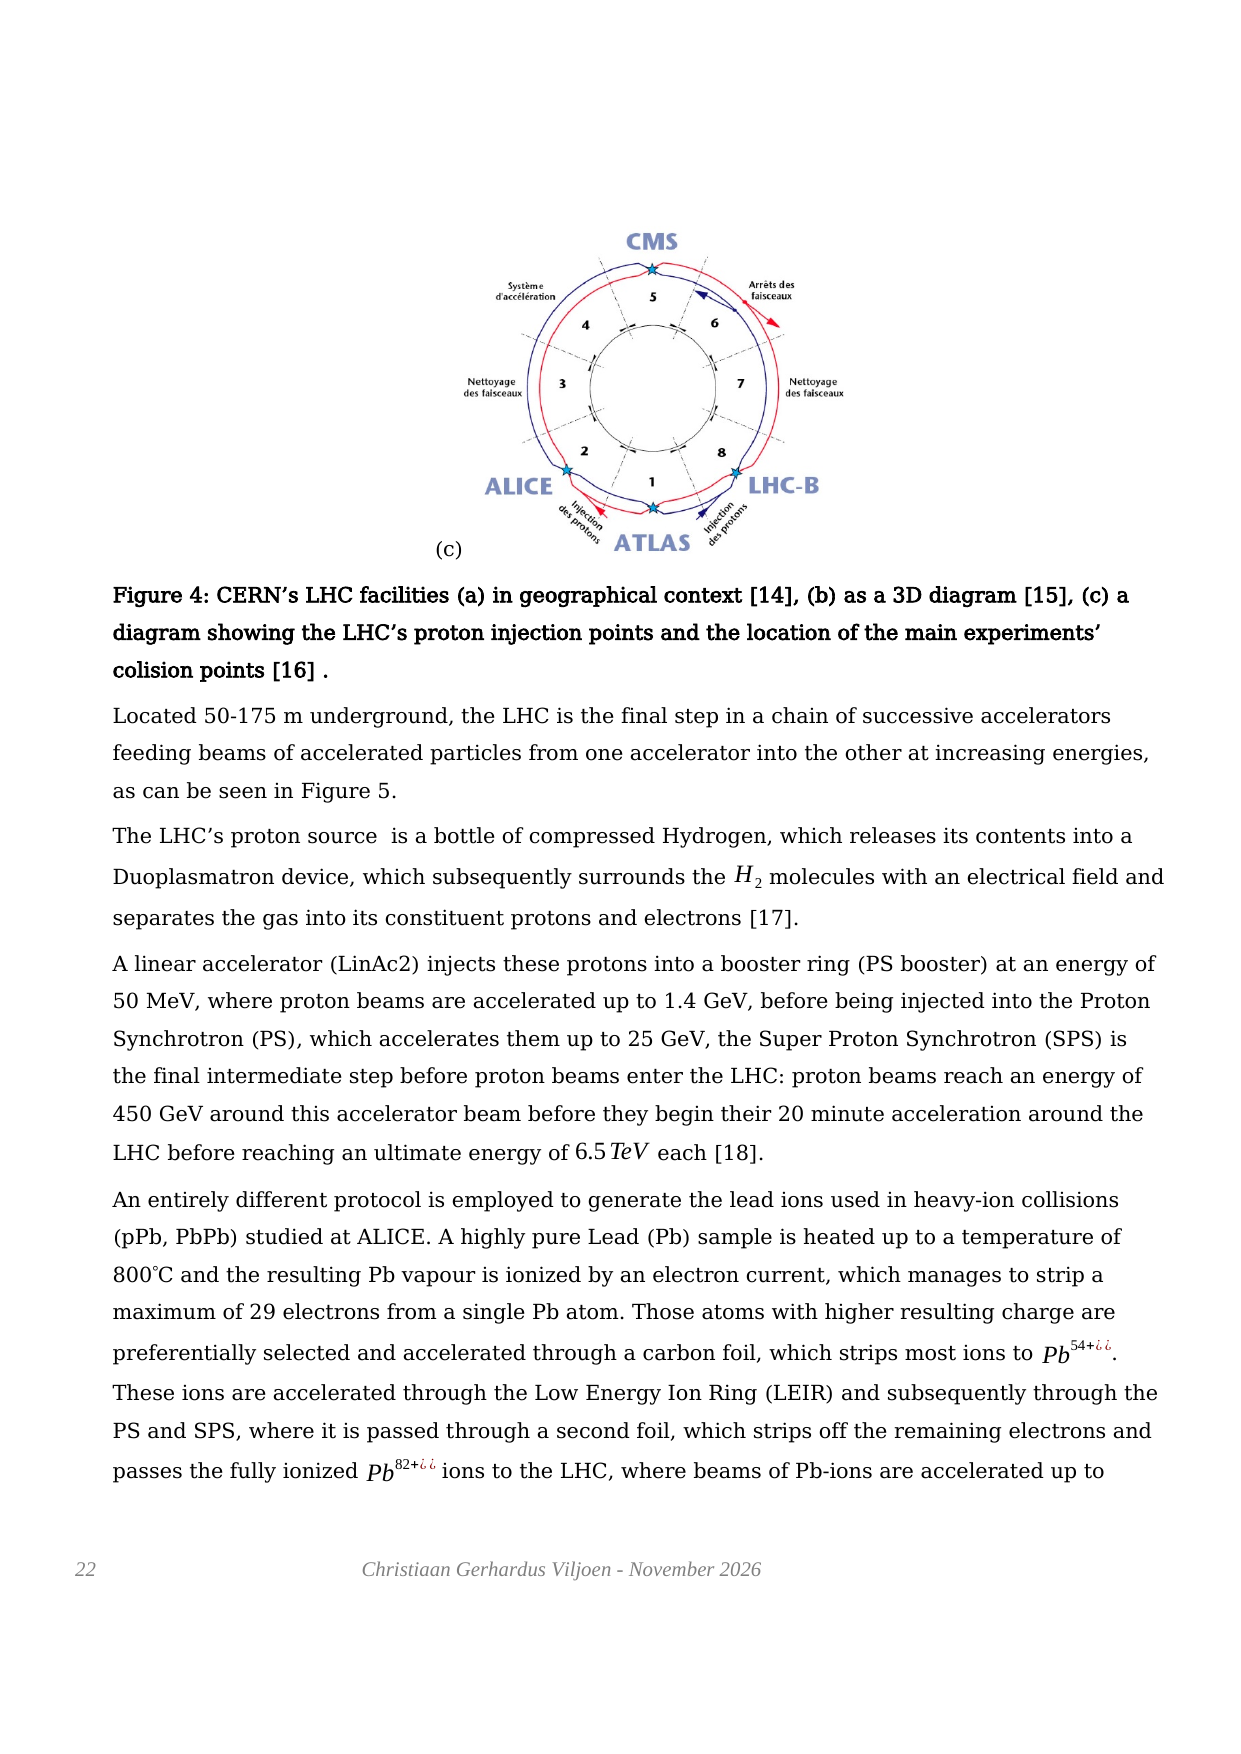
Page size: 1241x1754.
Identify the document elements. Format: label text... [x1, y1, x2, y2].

text Located 50-175 m underground, the LHC is the final step in a chain of successive accelerators feeding beams of accelerated particles from one accelerator into the other at increasing energies, as can be seen in Figure 5. [112, 702, 1165, 802]
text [112, 1186, 1165, 1486]
picture [463, 226, 844, 557]
text Figure 4: CERN’s LHC facilities (a) in geographical context , (b) as a 3D diagram , (c) a diagram showing the LHC’s proton injection points and the location of the main experiments’ colision points . [112, 582, 1165, 682]
text The LHC’s proton source is a bottle of compressed Hydrogen, which releases its contents into a Duoplasmatron device, which subsequently surrounds the molecules with an electrical field and separates the gas into its constituent protons and electrons . [112, 823, 1165, 930]
text A linear accelerator (LinAc2) injects these protons into a booster ring (PS booster) at an energy of 50 MeV, where proton beams are accelerated up to 1.4 GeV, before being injected into the Proton Synchrotron (PS), which accelerates them up to 25 GeV, the Super Proton Synchrotron (SPS) is the final intermediate step before proton beams enter the LHC: proton beams reach an energy of 450 GeV around this accelerator beam before they begin their 20 minute acceleration around the LHC before reaching an ultimate energy of each . [112, 951, 1165, 1166]
